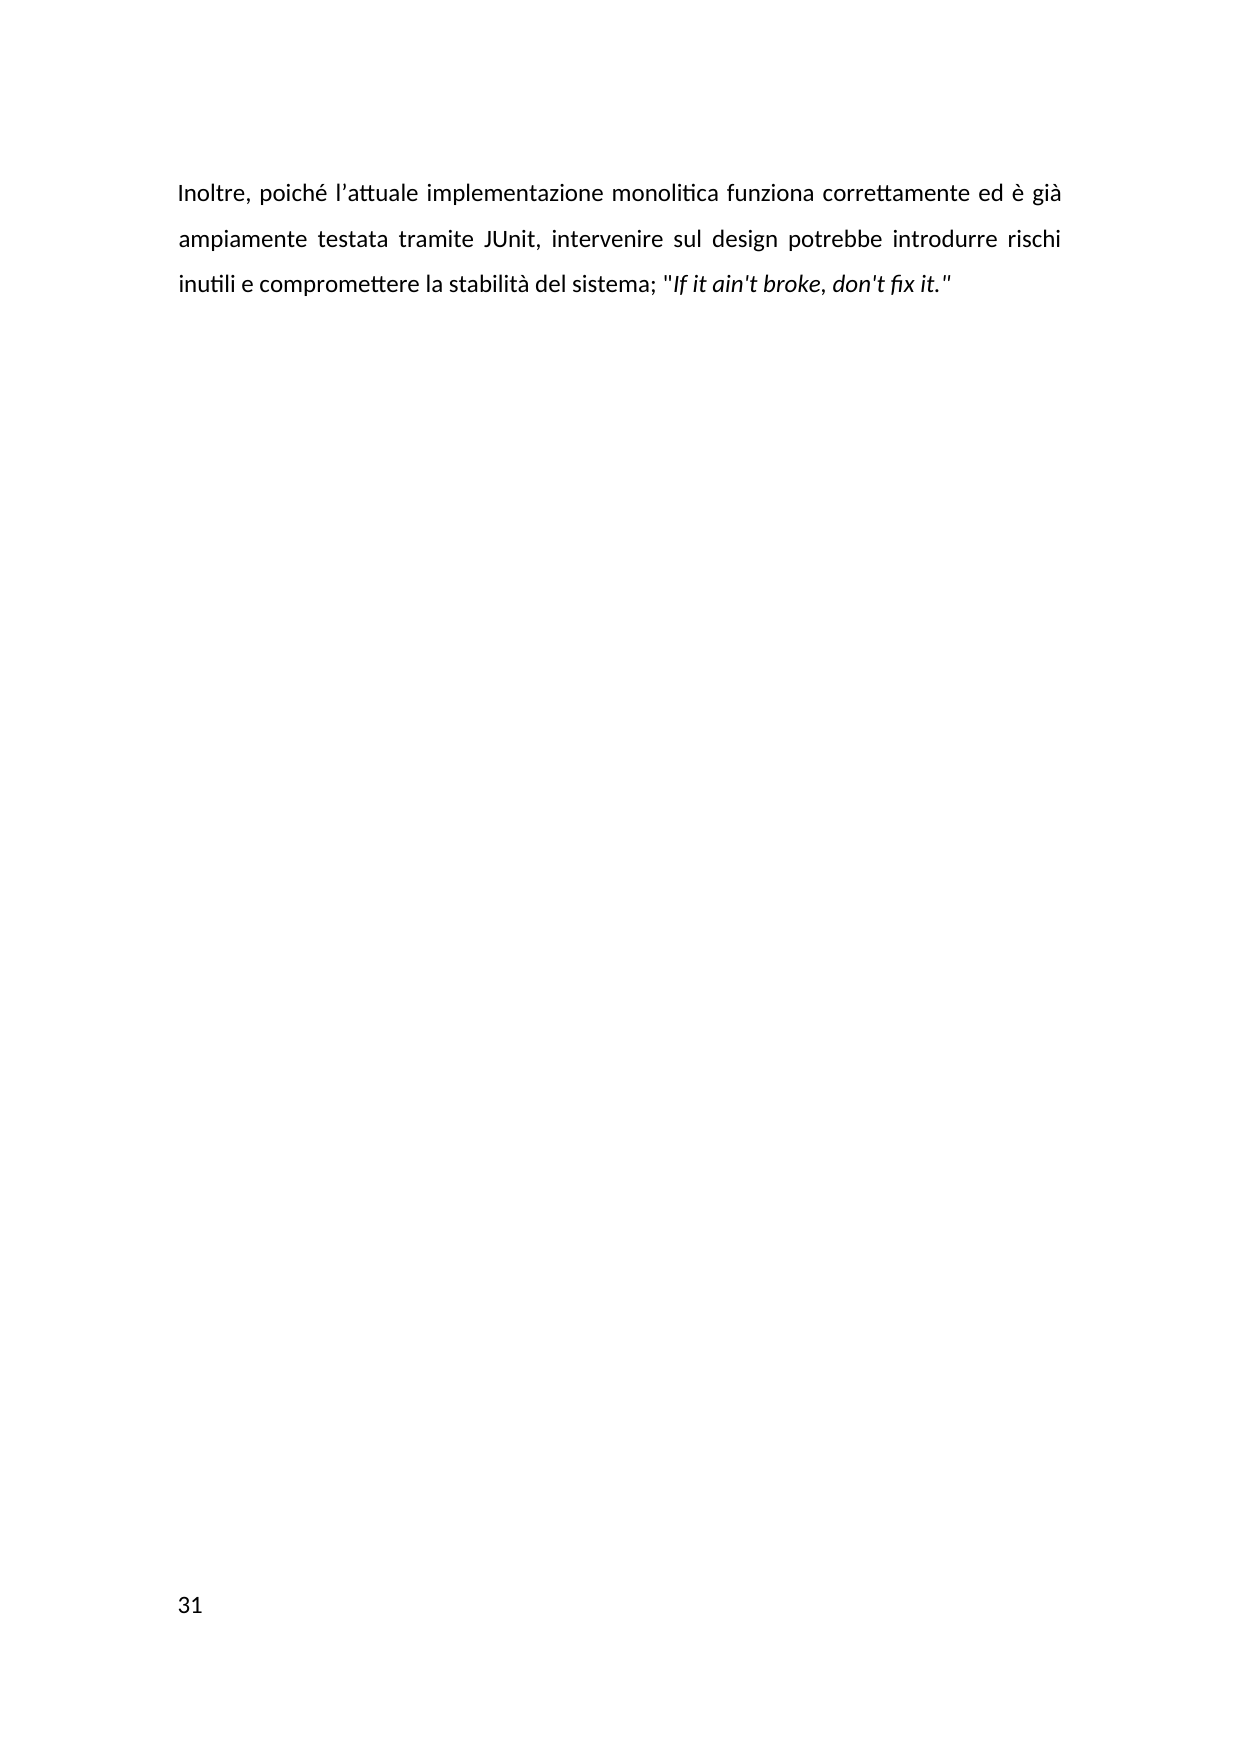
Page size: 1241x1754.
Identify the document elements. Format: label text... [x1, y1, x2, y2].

text Inoltre, poiché l’attuale implementazione monolitica funziona correttamente ed è già ampiamente testata tramite JUnit, intervenire sul design potrebbe introdurre rischi inutili e compromettere la stabilità del sistema; "If it ain't broke, don't fix it." [177, 177, 1063, 299]
